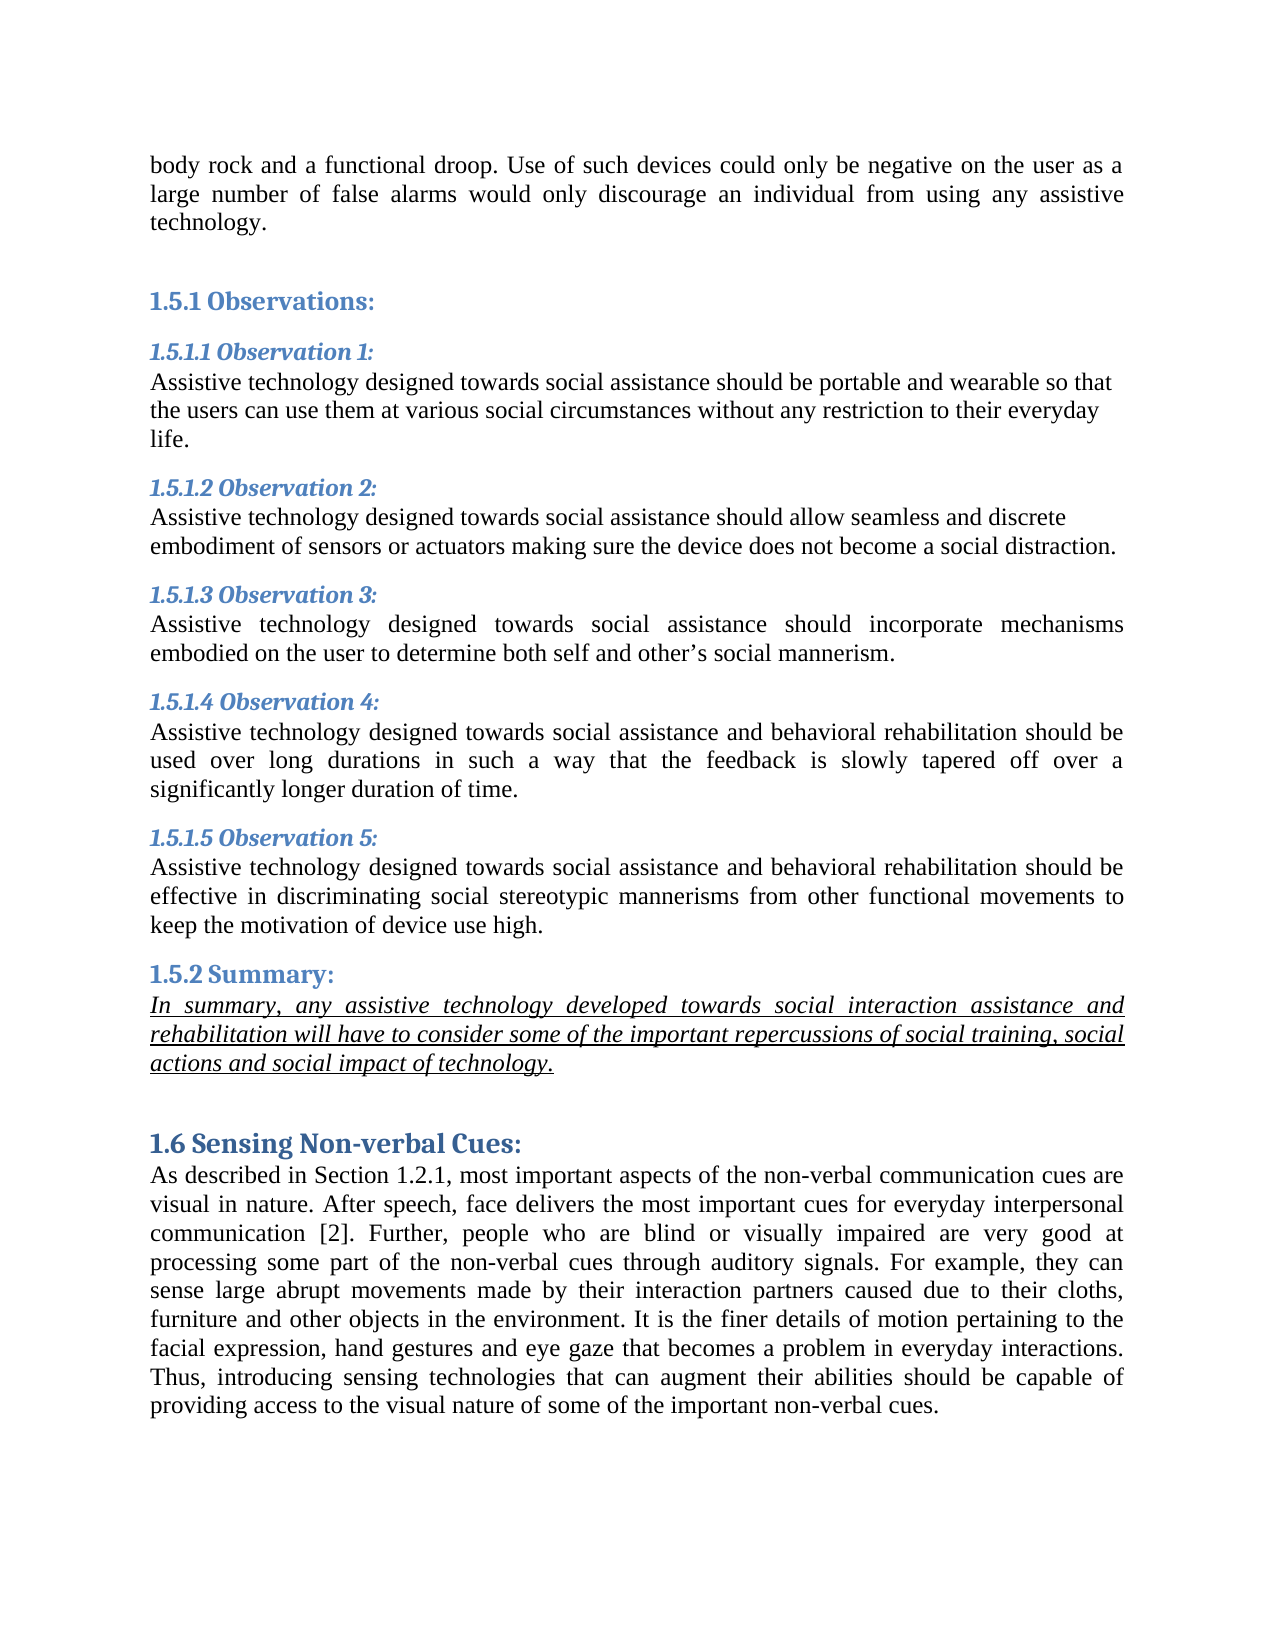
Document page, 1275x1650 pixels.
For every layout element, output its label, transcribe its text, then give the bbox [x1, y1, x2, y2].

subtitle 1.5.1.2 Observation 2: [150, 474, 1125, 502]
text Assistive technology designed towards social assistance and behavioral rehabilitation should be effective in discriminating social stereotypic mannerisms from other functional movements to keep the motivation of device use high. [150, 852, 1125, 939]
subtitle 1.5.1.1 Observation 1: [150, 338, 1125, 367]
subtitle 1.6 Sensing Non-verbal Cues: [150, 1127, 1125, 1160]
text Assistive technology designed towards social assistance should allow seamless and discrete embodiment of sensors or actuators making sure the device does not become a social distraction. [150, 502, 1125, 560]
subtitle 1.5.1.3 Observation 3: [150, 581, 1125, 609]
subtitle 1.5.2 Summary: [150, 959, 1125, 991]
text As described in Section 1.2.1, most important aspects of the non-verbal communication cues are visual in nature. After speech, face delivers the most important cues for everyday interpersonal communication [2]. Further, people who are blind or visually impaired are very good at processing some part of the non-verbal cues through auditory signals. For example, they can sense large abrupt movements made by their interaction partners caused due to their cloths, furniture and other objects in the environment. It is the finer details of motion pertaining to the facial expression, hand gestures and eye gaze that becomes a problem in everyday interactions. Thus, introducing sensing technologies that can augment their abilities should be capable of providing access to the visual nature of some of the important non-verbal cues. [150, 1160, 1125, 1419]
text In summary, any assistive technology developed towards social interaction assistance and rehabilitation will have to consider some of the important repercussions of social training, social actions and social impact of technology. [150, 1017, 1125, 1044]
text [150, 150, 1125, 236]
subtitle 1.5.1.4 Observation 4: [150, 688, 1125, 717]
subtitle 1.5.1 Observations: [150, 286, 1125, 317]
text Assistive technology designed towards social assistance and behavioral rehabilitation should be used over long durations in such a way that the feedback is slowly tapered off over a significantly longer duration of time. [150, 717, 1125, 803]
text In summary, any assistive technology developed towards social interaction assistance and rehabilitation will have to consider some of the important repercussions of social training, social actions and social impact of technology. [150, 991, 1125, 1016]
text Assistive technology designed towards social assistance should incorporate mechanisms embodied on the user to determine both self and other’s social mannerism. [150, 609, 1125, 667]
subtitle 1.5.1.5 Observation 5: [150, 824, 1125, 852]
text In summary, any assistive technology developed towards social interaction assistance and rehabilitation will have to consider some of the important repercussions of social training, social actions and social impact of technology. [150, 1046, 1125, 1077]
text Assistive technology designed towards social assistance should be portable and wearable so that the users can use them at various social circumstances without any restriction to their everyday life. [150, 367, 1125, 453]
